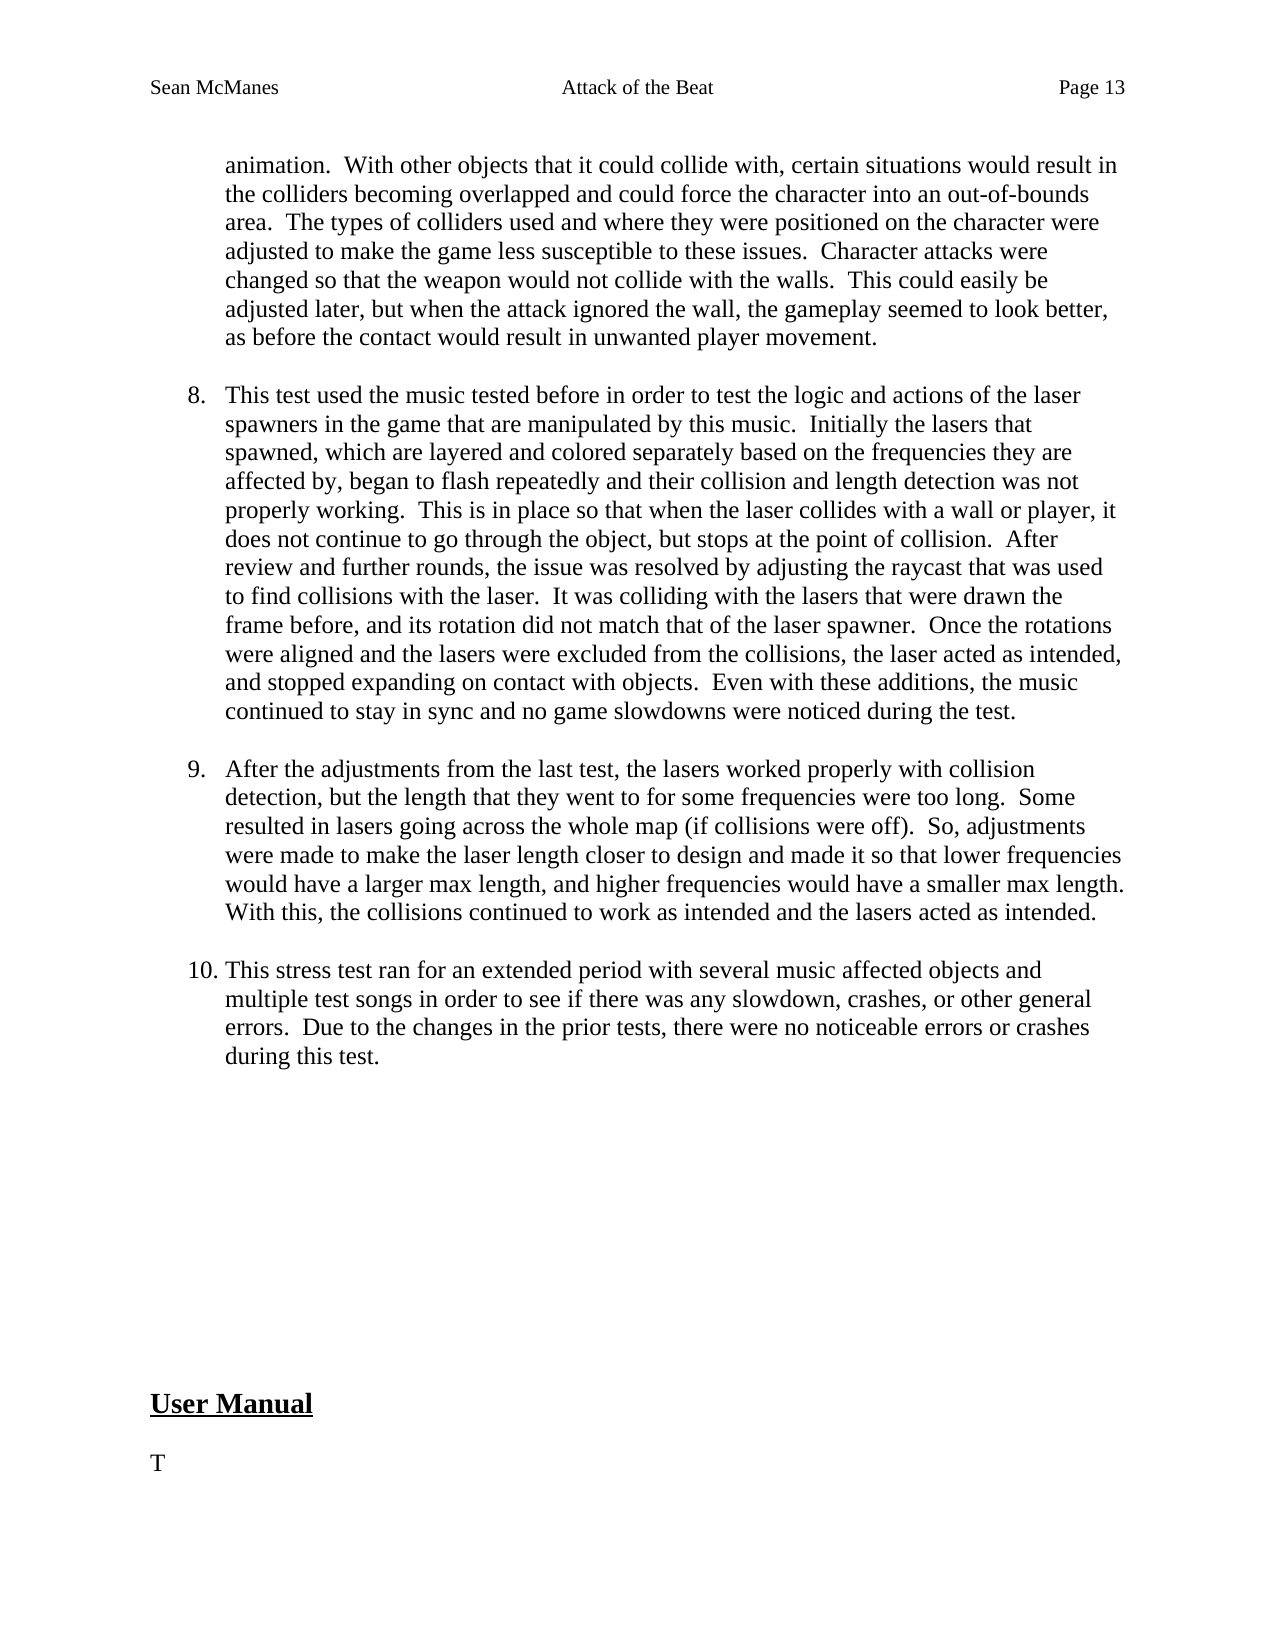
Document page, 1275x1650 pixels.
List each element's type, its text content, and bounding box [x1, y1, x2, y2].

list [187, 150, 1125, 351]
list This stress test ran for an extended period with several music affected objects and multiple test songs in order to see if there was any slowdown, crashes, or other general errors. Due to the changes in the prior tests, there were no noticeable errors or crashes during this test. [187, 955, 1125, 1070]
text User Manual [150, 1386, 1125, 1420]
text T [150, 1448, 1125, 1477]
list This test used the music tested before in order to test the logic and actions of the laser spawners in the game that are manipulated by this music. Initially the lasers that spawned, which are layered and colored separately based on the frequencies they are affected by, began to flash repeatedly and their collision and length detection was not properly working. This is in place so that when the laser collides with a wall or player, it does not continue to go through the object, but stops at the point of collision. After review and further rounds, the issue was resolved by adjusting the raycast that was used to find collisions with the laser. It was colliding with the lasers that were drawn the frame before, and its rotation did not match that of the laser spawner. Once the rotations were aligned and the lasers were excluded from the collisions, the laser acted as intended, and stopped expanding on contact with objects. Even with these additions, the music continued to stay in sync and no game slowdowns were noticed during the test. [187, 380, 1125, 725]
list After the adjustments from the last test, the lasers worked properly with collision detection, but the length that they went to for some frequencies were too long. Some resulted in lasers going across the whole map (if collisions were off). So, adjustments were made to make the laser length closer to design and made it so that lower frequencies would have a larger max length, and higher frequencies would have a smaller max length. With this, the collisions continued to work as intended and the lasers acted as intended. [187, 754, 1125, 926]
